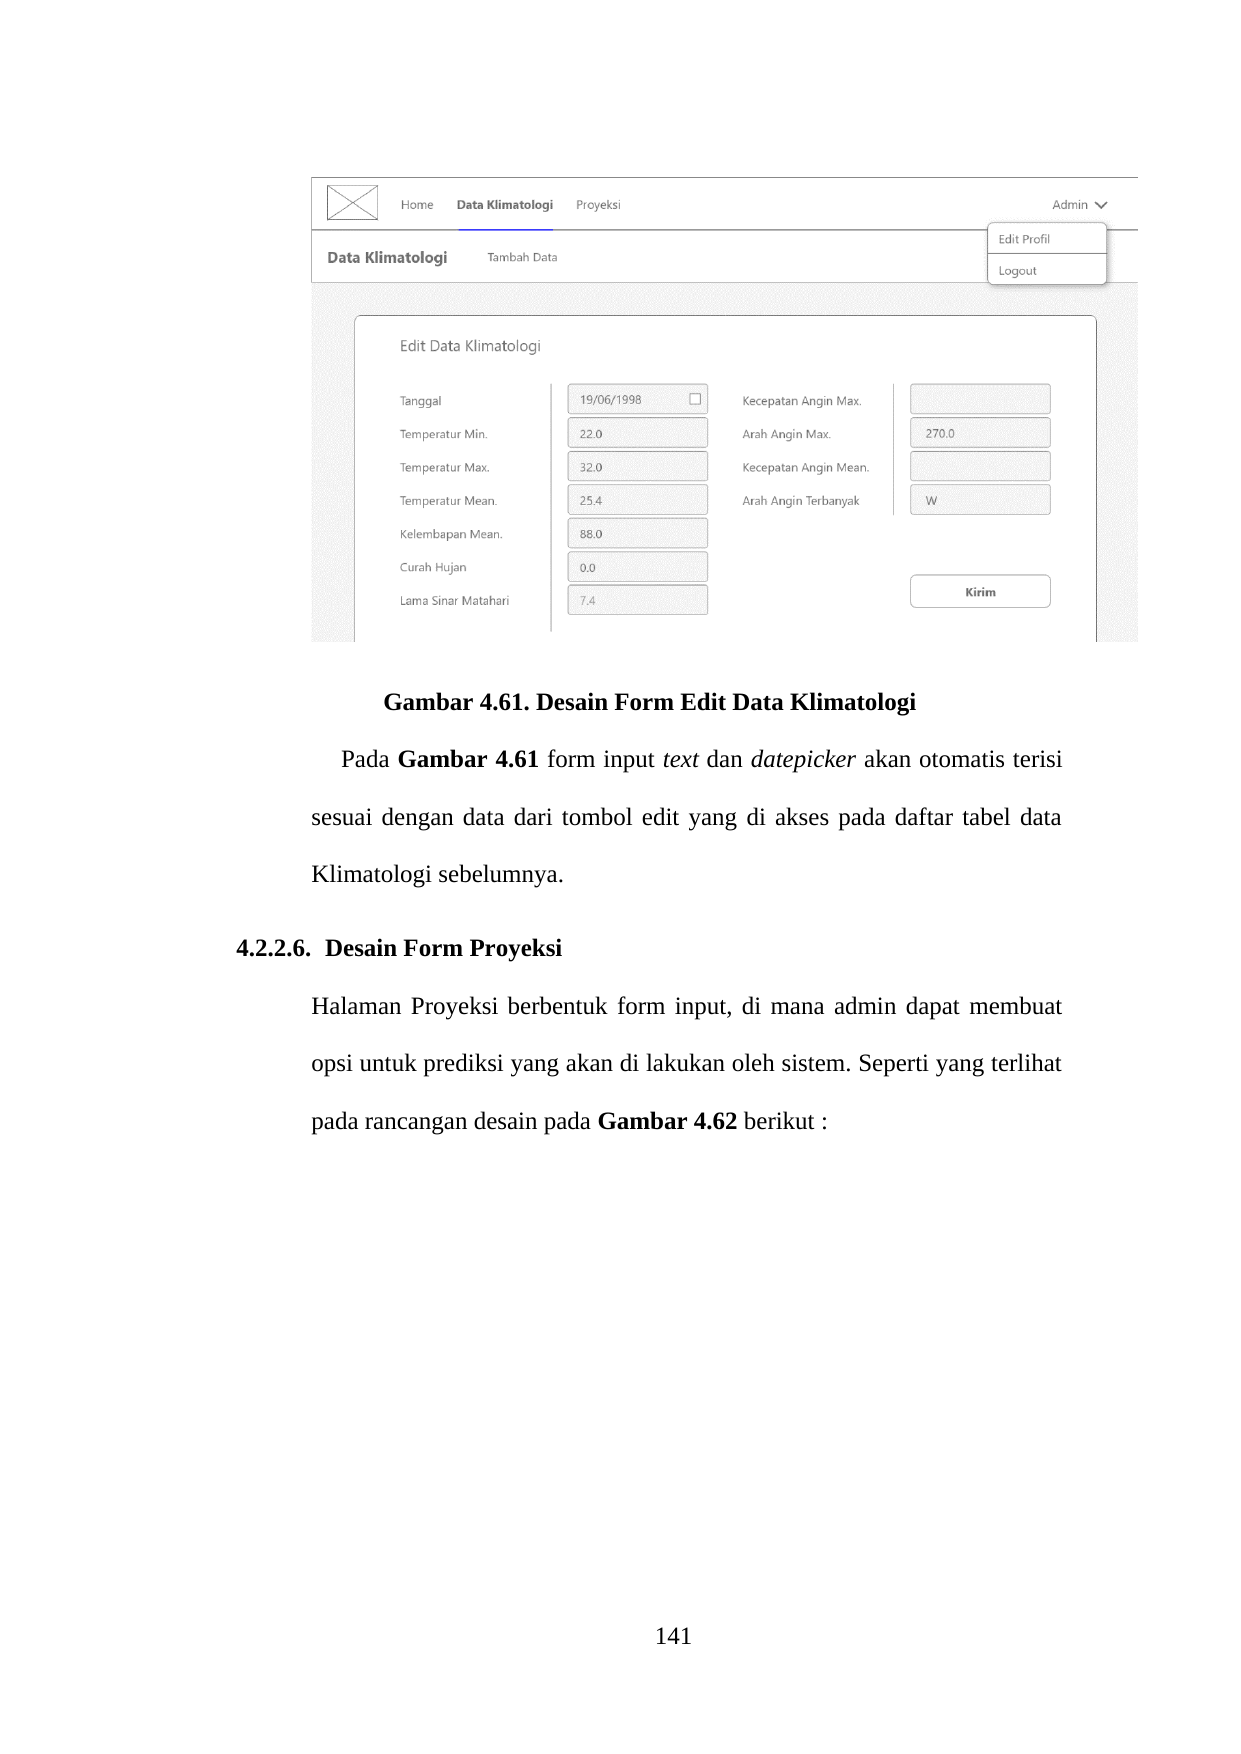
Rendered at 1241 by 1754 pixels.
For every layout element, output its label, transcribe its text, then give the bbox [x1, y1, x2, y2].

subtitle Desain Form Proyeksi [236, 933, 1063, 962]
picture [311, 177, 1138, 642]
